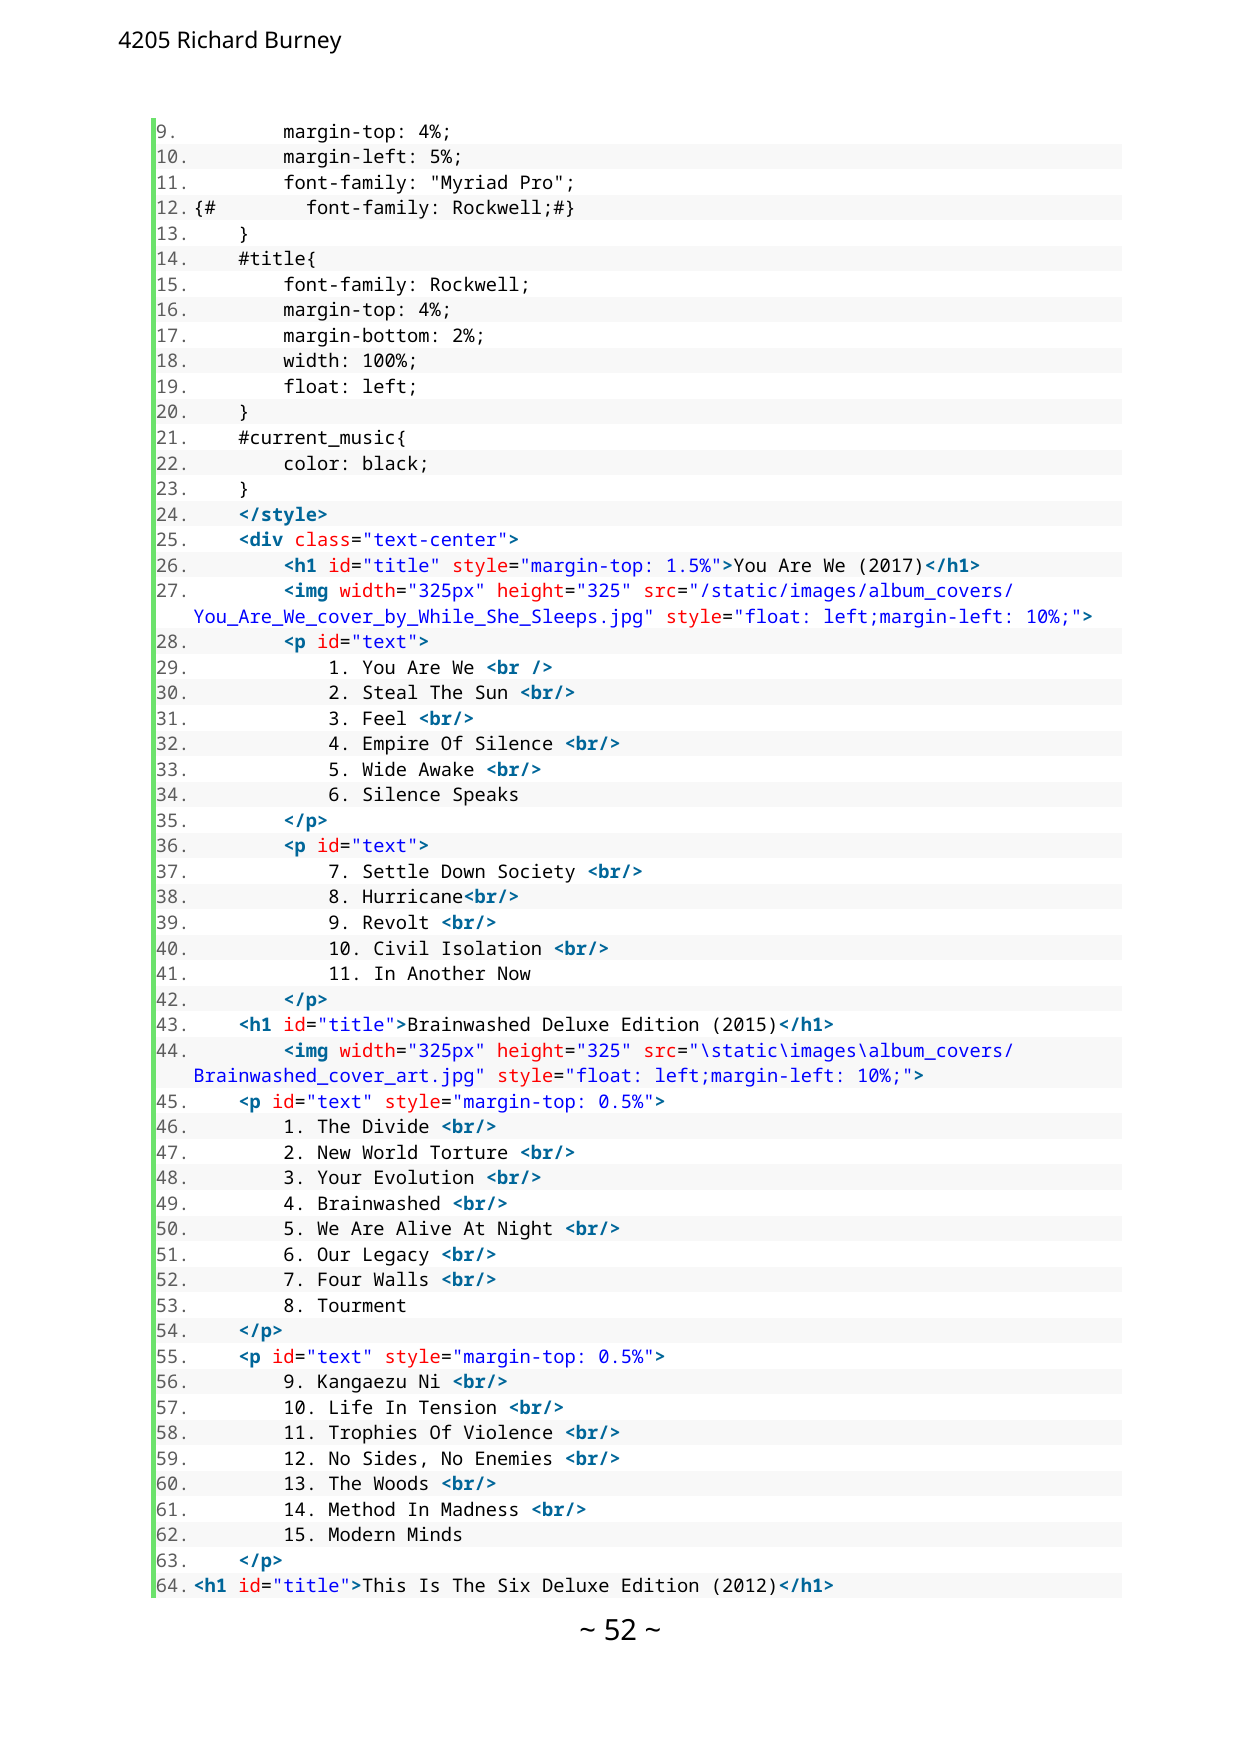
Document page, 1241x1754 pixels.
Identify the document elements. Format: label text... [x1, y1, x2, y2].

list <p id="text" style="margin-top: 0.5%"> [156, 1088, 1122, 1113]
list </p> [156, 986, 1122, 1011]
list 13. The Woods <br/> [156, 1471, 1122, 1496]
list <img width="325px" height="325" src="/static/images/album_covers/You_Are_We_cover_by_While_She_Sleeps.jpg" style="float: left;margin-left: 10%;"> [156, 577, 1122, 628]
list 10. Civil Isolation <br/> [156, 935, 1122, 960]
list 6. Our Legacy <br/> [156, 1241, 1122, 1267]
list } [156, 399, 1122, 424]
list 5. We Are Alive At Night <br/> [156, 1216, 1122, 1241]
list margin-top: 4%; [156, 297, 1122, 322]
list 10. Life In Tension <br/> [156, 1394, 1122, 1420]
list 5. Wide Awake <br/> [156, 756, 1122, 782]
list 8. Hurricane<br/> [156, 884, 1122, 909]
list 6. Silence Speaks [156, 782, 1122, 807]
list 7. Four Walls <br/> [156, 1267, 1122, 1292]
list font-family: Rockwell; [156, 271, 1122, 297]
list 7. Settle Down Society <br/> [156, 858, 1122, 884]
list </p> [156, 1547, 1122, 1573]
list 2. Steal The Sun <br/> [156, 679, 1122, 705]
list } [156, 220, 1122, 246]
list <p id="text"> [156, 628, 1122, 654]
list {# font-family: Rockwell;#} [156, 195, 1122, 220]
list margin-top: 4%; [156, 118, 1122, 144]
list <h1 id="title">Brainwashed Deluxe Edition (2015)</h1> [156, 1011, 1122, 1037]
list 11. In Another Now [156, 960, 1122, 986]
list </style> [156, 501, 1122, 526]
list color: black; [156, 450, 1122, 475]
list 3. Your Evolution <br/> [156, 1164, 1122, 1190]
list <h1 id="title" style="margin-top: 1.5%">You Are We (2017)</h1> [156, 552, 1122, 577]
list 1. You Are We <br /> [156, 654, 1122, 679]
list } [156, 475, 1122, 501]
list width: 100%; [156, 348, 1122, 373]
list 4. Empire Of Silence <br/> [156, 731, 1122, 756]
list font-family: "Myriad Pro"; [156, 169, 1122, 195]
list <p id="text" style="margin-top: 0.5%"> [156, 1343, 1122, 1369]
list 1. The Divide <br/> [156, 1113, 1122, 1139]
list </p> [156, 1318, 1122, 1343]
list 14. Method In Madness <br/> [156, 1496, 1122, 1522]
list #title{ [156, 246, 1122, 271]
list <p id="text"> [156, 833, 1122, 858]
list 9. Kangaezu Ni <br/> [156, 1369, 1122, 1394]
list float: left; [156, 373, 1122, 399]
list 9. Revolt <br/> [156, 909, 1122, 935]
list margin-left: 5%; [156, 144, 1122, 169]
list 2. New World Torture <br/> [156, 1139, 1122, 1164]
list margin-bottom: 2%; [156, 322, 1122, 348]
list <h1 id="title">This Is The Six Deluxe Edition (2012)</h1> [156, 1573, 1122, 1598]
list 3. Feel <br/> [156, 705, 1122, 731]
list 15. Modern Minds [156, 1522, 1122, 1547]
list 8. Tourment [156, 1292, 1122, 1318]
list <img width="325px" height="325" src="\static\images\album_covers/Brainwashed_cover_art.jpg" style="float: left;margin-left: 10%;"> [156, 1037, 1122, 1088]
list 12. No Sides, No Enemies <br/> [156, 1445, 1122, 1471]
list 11. Trophies Of Violence <br/> [156, 1420, 1122, 1445]
list <div class="text-center"> [156, 526, 1122, 552]
list 4. Brainwashed <br/> [156, 1190, 1122, 1216]
list #current_music{ [156, 424, 1122, 450]
list </p> [156, 807, 1122, 833]
